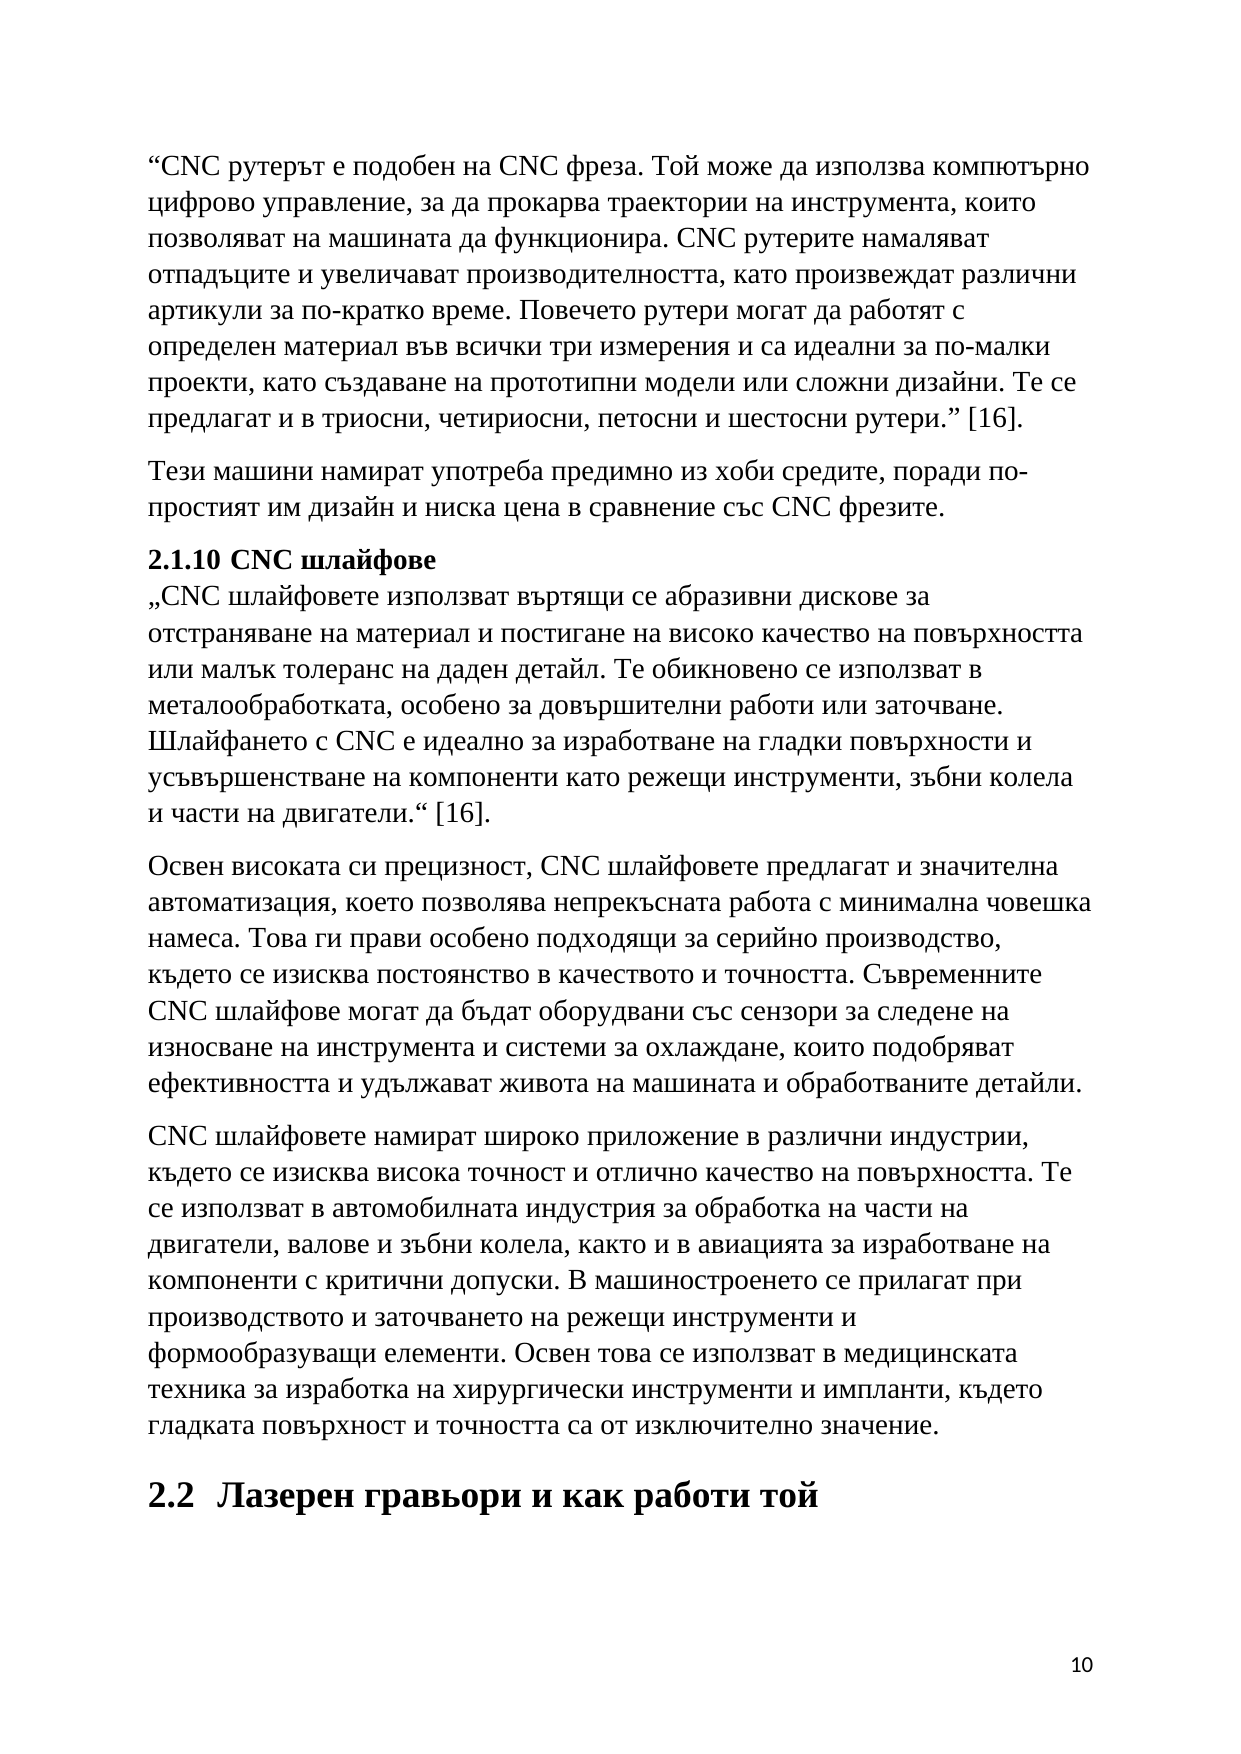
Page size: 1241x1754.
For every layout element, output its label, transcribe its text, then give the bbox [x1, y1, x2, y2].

text “CNC рутерът е подобен на CNC фреза. Той може да използва компютърно цифрово управление, за да прокарва траектории на инструмента, които позволяват на машината да функционира. CNC рутерите намаляват отпадъците и увеличават производителността, като произвеждат различни артикули за по-кратко време. Повечето рутери могат да работят с определен материал във всички три измерения и са идеални за по-малки проекти, като създаване на прототипни модели или сложни дизайни. Те се предлагат и в триосни, четириосни, петосни и шестосни рутери.” [16]. [148, 148, 1093, 434]
text Тези машини намират употреба предимно из хоби средите, поради по-простият им дизайн и ниска цена в сравнение със CNC фрезите. [148, 453, 1093, 523]
text Освен високата си прецизност, CNC шлайфовете предлагат и значителна автоматизация, което позволява непрекъсната работа с минимална човешка намеса. Това ги прави особено подходящи за серийно производство, където се изисква постоянство в качеството и точността. Съвременните CNC шлайфове могат да бъдат оборудвани със сензори за следене на износване на инструмента и системи за охлаждане, които подобряват ефективността и удължават живота на машината и обработваните детайли. [148, 848, 1093, 1099]
text „CNC шлайфовете използват въртящи се абразивни дискове за отстраняване на материал и постигане на високо качество на повърхността или малък толеранс на даден детайл. Те обикновено се използват в металообработката, особено за довършителни работи или заточване. Шлайфането с CNC е идеално за изработване на гладки повърхности и усъвършенстване на компоненти като режещи инструменти, зъбни колела и части на двигатели.“ [16]. [148, 578, 1093, 829]
text CNC шлайфовете намират широко приложение в различни индустрии, където се изисква висока точност и отлично качество на повърхността. Те се използват в автомобилната индустрия за обработка на части на двигатели, валове и зъбни колела, както и в авиацията за изработване на компоненти с критични допуски. В машиностроенето се прилагат при производството и заточването на режещи инструменти и формообразуващи елементи. Освен това се използват в медицинската техника за изработка на хирургически инструменти и импланти, където гладката повърхност и точността са от изключително значение. [148, 1118, 1093, 1441]
subtitle CNC шлайфове [148, 542, 1093, 576]
subtitle Лазерен гравьори и как работи той [148, 1472, 1093, 1516]
